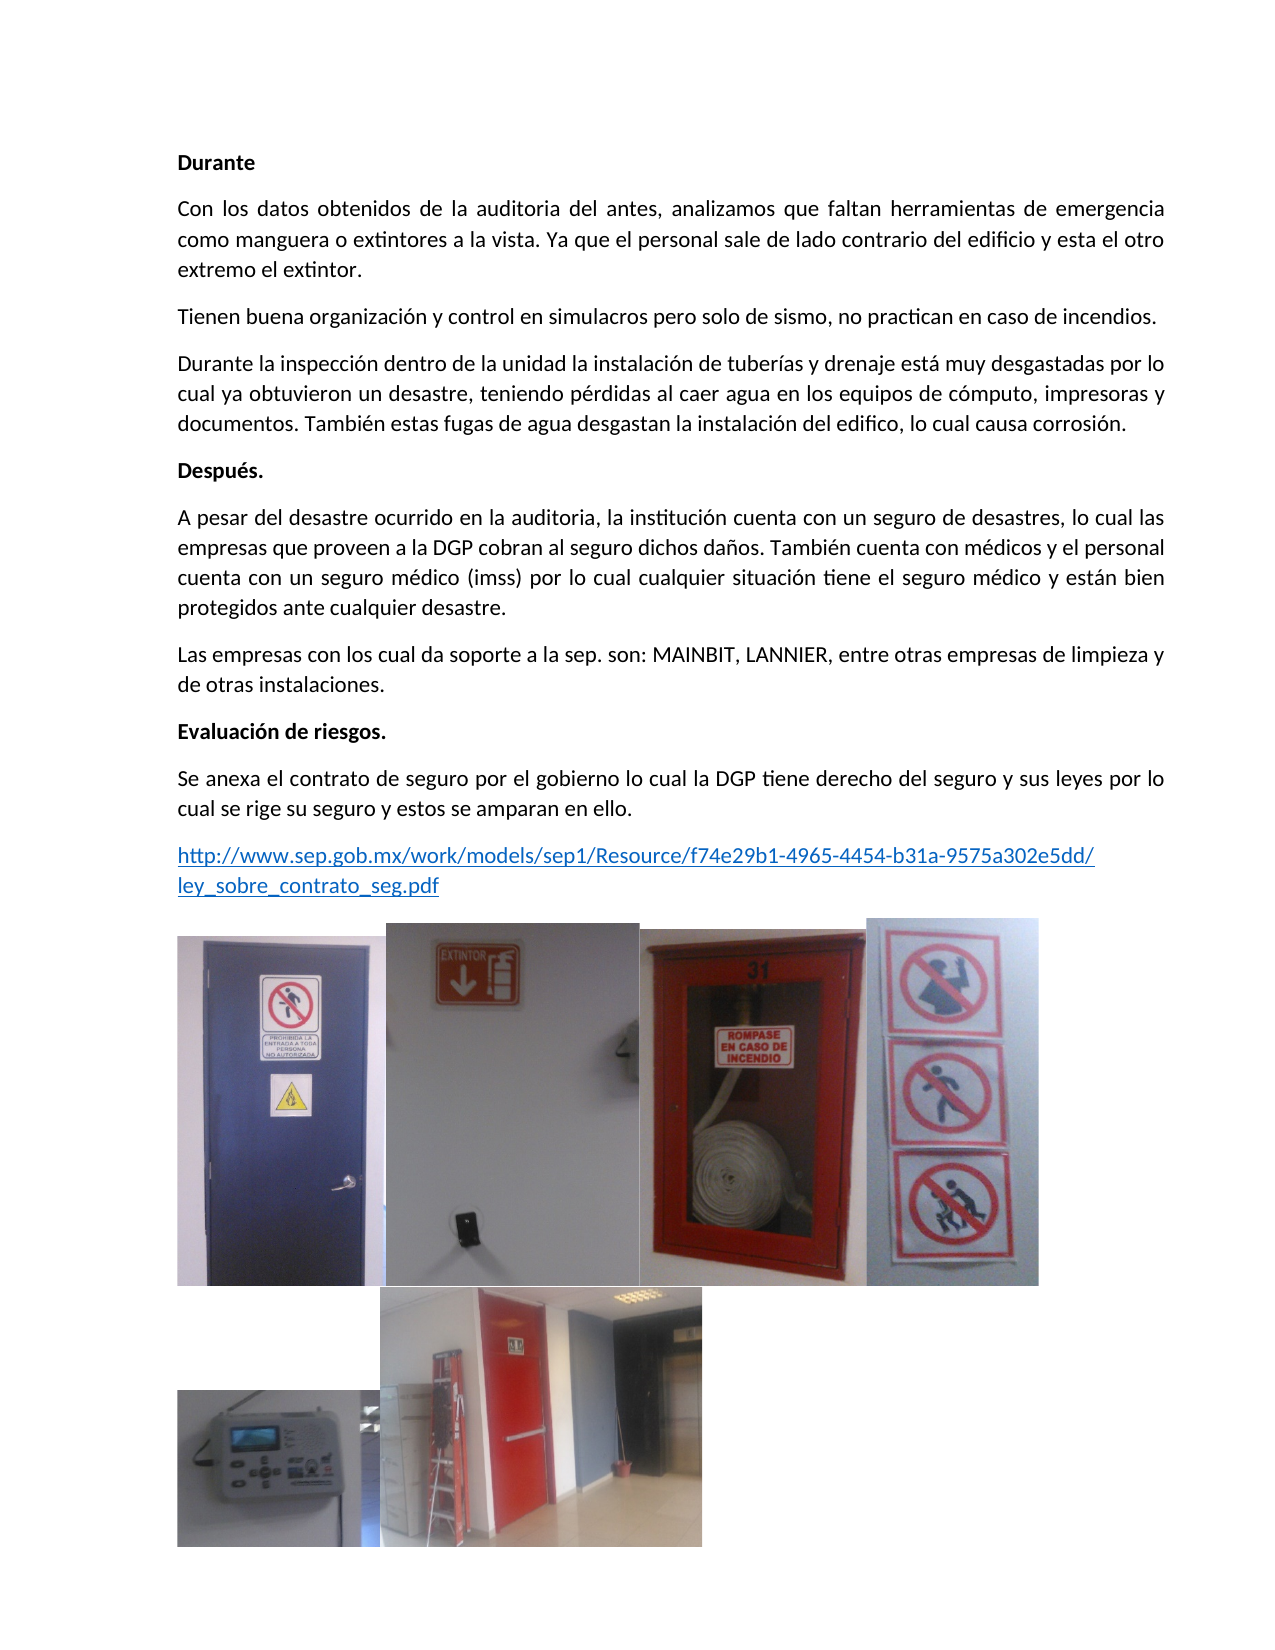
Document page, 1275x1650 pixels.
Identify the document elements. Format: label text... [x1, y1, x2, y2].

text A pesar del desastre ocurrido en la auditoria, la institución cuenta con un seguro de desastres, lo cual las empresas que proveen a la DGP cobran al seguro dichos daños. También cuenta con médicos y el personal cuenta con un seguro médico (imss) por lo cual cualquier situación tiene el seguro médico y están bien protegidos ante cualquier desastre. [177, 503, 1167, 621]
picture [177, 1287, 703, 1547]
text Las empresas con los cual da soporte a la sep. son: MAINBIT, LANNIER, entre otras empresas de limpieza y de otras instalaciones. [177, 640, 1167, 698]
text Durante la inspección dentro de la unidad la instalación de tuberías y drenaje está muy desgastadas por lo cual ya obtuvieron un desastre, teniendo pérdidas al caer agua en los equipos de cómputo, impresoras y documentos. También estas fugas de agua desgastan la instalación del edifico, lo cual causa corrosión. [177, 349, 1167, 437]
text Con los datos obtenidos de la auditoria del antes, analizamos que faltan herramientas de emergencia como manguera o extintores a la vista. Ya que el personal sale de lado contrario del edificio y esta el otro extremo el extintor. [177, 194, 1167, 283]
text Evaluación de riesgos. [177, 717, 1167, 745]
text Durante [177, 148, 1167, 176]
picture [177, 918, 1039, 1286]
text Después. [177, 456, 1167, 484]
text Se anexa el contrato de seguro por el gobierno lo cual la DGP tiene derecho del seguro y sus leyes por lo cual se rige su seguro y estos se amparan en ello. [177, 764, 1167, 822]
text http://www.sep.gob.mx/work/models/sep1/Resource/f74e29b1-4965-4454-b31a-9575a302e5dd/ley_sobre_contrato_seg.pdf [177, 841, 1167, 899]
text Tienen buena organización y control en simulacros pero solo de sismo, no practican en caso de incendios. [177, 302, 1167, 330]
